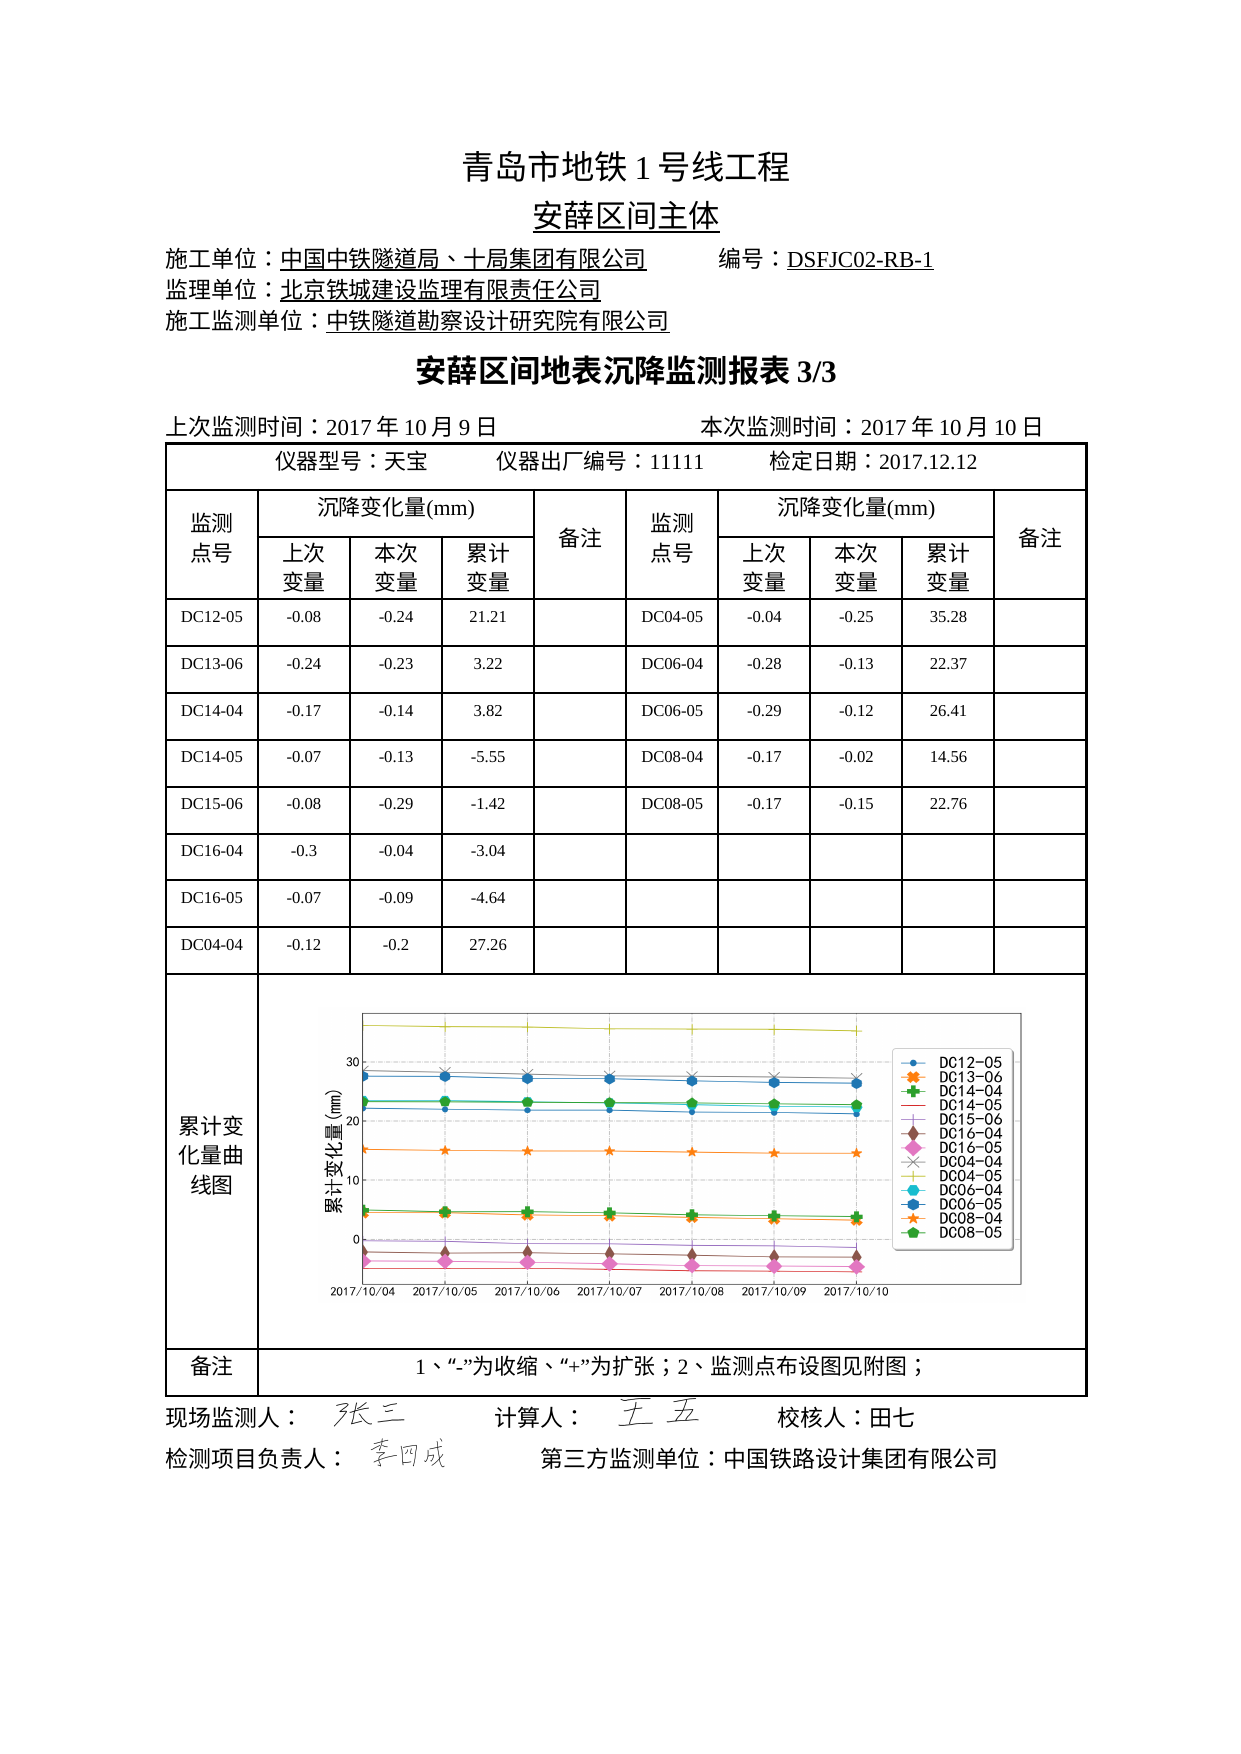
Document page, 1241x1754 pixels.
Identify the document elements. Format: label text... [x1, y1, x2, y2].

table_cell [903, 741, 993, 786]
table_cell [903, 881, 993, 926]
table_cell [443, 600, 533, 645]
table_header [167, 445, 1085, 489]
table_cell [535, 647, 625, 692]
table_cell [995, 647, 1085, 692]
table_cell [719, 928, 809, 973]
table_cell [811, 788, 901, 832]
text 安薛区间主体 [165, 184, 1087, 239]
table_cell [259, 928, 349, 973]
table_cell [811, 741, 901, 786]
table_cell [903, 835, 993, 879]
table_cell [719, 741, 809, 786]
text 施工监测单位：中铁隧道勘察设计研究院有限公司 [165, 305, 1087, 337]
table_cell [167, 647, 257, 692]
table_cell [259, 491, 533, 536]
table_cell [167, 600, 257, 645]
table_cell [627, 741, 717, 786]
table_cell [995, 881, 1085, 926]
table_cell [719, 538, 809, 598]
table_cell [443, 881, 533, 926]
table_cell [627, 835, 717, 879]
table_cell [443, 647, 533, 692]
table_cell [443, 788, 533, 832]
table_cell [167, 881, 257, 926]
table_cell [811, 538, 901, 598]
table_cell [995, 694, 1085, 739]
text 检测项目负责人： 第三方监测单位：中国铁路设计集团有限公司 [165, 1438, 1087, 1474]
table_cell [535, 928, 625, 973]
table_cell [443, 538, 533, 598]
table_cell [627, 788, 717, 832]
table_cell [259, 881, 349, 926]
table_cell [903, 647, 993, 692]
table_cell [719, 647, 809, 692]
text 现场监测人： 计算人： 校核人：田七 [165, 1397, 1087, 1433]
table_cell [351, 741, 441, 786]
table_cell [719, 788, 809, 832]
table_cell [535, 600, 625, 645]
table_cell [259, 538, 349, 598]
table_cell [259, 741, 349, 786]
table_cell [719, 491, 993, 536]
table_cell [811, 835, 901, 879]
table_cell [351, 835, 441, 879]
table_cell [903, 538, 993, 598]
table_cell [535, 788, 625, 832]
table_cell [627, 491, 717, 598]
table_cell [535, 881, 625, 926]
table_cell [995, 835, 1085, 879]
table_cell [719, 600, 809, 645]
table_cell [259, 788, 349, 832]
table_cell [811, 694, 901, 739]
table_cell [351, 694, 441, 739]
text 施工单位：中国中铁隧道局、十局集团有限公司 编号：DSFJC02-RB-1 [165, 243, 1087, 274]
text 上次监测时间：2017年10月9日 本次监测时间：2017年10月10日 [165, 411, 1087, 442]
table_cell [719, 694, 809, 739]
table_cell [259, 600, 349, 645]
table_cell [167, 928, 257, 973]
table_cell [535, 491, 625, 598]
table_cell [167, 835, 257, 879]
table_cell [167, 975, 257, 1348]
picture [317, 1007, 1027, 1303]
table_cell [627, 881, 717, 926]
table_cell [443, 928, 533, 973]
text 青岛市地铁1号线工程 [165, 159, 1087, 184]
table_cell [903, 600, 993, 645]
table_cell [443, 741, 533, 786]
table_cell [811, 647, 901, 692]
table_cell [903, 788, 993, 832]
text 监理单位：北京铁城建设监理有限责任公司 [165, 274, 1087, 305]
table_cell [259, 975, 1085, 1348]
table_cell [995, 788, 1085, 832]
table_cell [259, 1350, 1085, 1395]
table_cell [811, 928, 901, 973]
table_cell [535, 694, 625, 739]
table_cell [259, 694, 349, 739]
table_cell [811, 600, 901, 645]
text 安薛区间地表沉降监测报表3/3 [165, 349, 1087, 392]
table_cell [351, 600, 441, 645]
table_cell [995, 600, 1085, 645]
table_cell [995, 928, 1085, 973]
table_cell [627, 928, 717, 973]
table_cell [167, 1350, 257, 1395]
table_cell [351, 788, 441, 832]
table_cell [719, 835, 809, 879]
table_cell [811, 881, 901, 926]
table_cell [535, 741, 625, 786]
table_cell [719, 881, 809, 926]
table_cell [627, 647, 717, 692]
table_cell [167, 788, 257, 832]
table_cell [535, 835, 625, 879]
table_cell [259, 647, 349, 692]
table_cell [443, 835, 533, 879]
picture [321, 1397, 440, 1427]
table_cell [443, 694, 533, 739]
picture [367, 1437, 486, 1468]
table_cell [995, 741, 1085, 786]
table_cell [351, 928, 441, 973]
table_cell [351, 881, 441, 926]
picture [604, 1397, 723, 1427]
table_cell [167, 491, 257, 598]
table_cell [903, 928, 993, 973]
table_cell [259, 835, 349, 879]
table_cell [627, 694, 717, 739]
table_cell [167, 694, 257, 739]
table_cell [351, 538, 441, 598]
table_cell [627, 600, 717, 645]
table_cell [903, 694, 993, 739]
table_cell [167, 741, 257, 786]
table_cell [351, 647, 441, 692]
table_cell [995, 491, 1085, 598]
